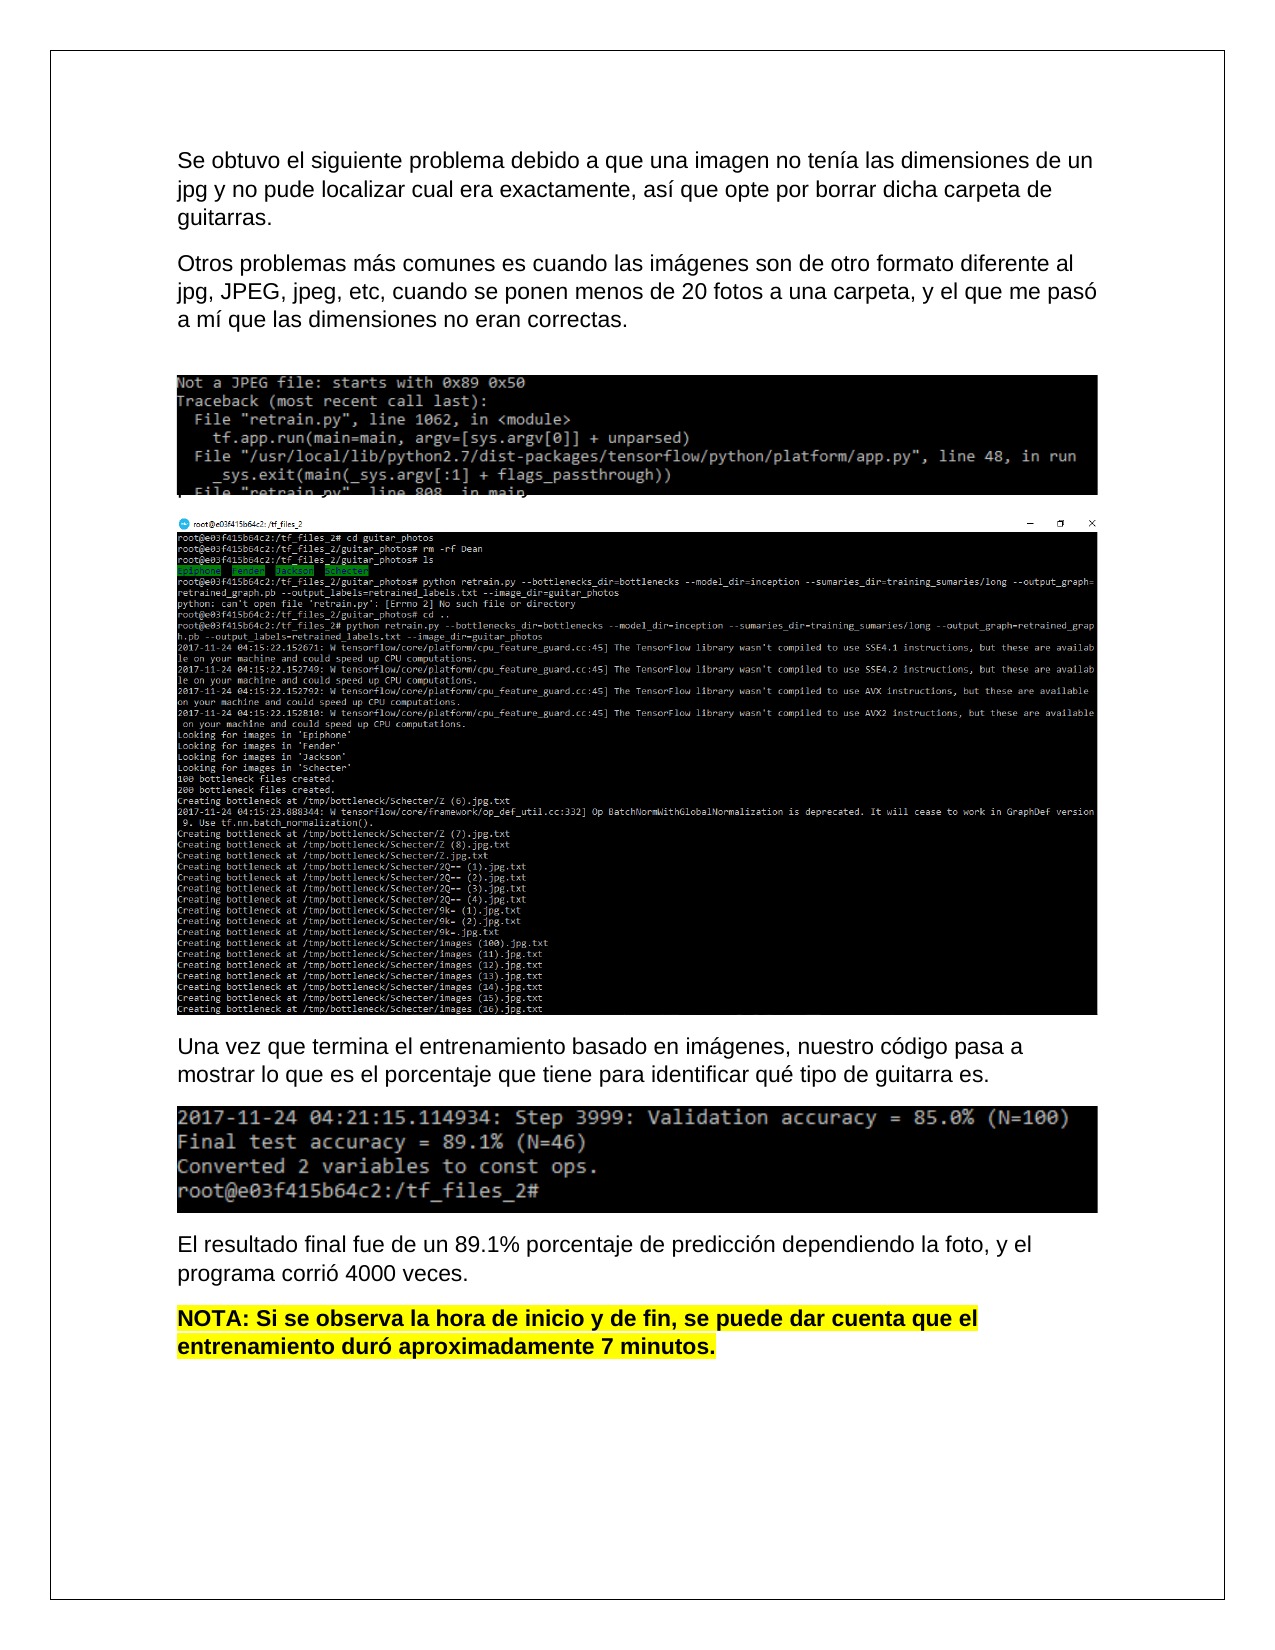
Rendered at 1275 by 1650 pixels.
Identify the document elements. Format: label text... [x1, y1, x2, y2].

text El resultado final fue de un 89.1% porcentaje de predicción dependiendo la foto, y el programa corrió 4000 veces. [177, 1231, 1098, 1286]
text Una vez que termina el entrenamiento basado en imágenes, nuestro código pasa a mostrar lo que es el porcentaje que tiene para identificar qué tipo de guitarra es. [177, 1033, 1098, 1088]
picture [177, 517, 1098, 1015]
text NOTA: Si se observa la hora de inicio y de fin, se puede dar cuenta que el entrenamiento duró aproximadamente 7 minutos. [177, 1304, 1098, 1359]
picture [177, 1106, 1098, 1213]
text Otros problemas más comunes es cuando las imágenes son de otro formato diferente al jpg, JPEG, jpeg, etc, cuando se ponen menos de 20 fotos a una carpeta, y el que me pasó a mí que las dimensiones no eran correctas. [177, 249, 1098, 333]
text Se obtuvo el siguiente problema debido a que una imagen no tenía las dimensiones de un jpg y no pude localizar cual era exactamente, así que opte por borrar dicha carpeta de guitarras. [177, 147, 1098, 231]
picture [176, 375, 1098, 495]
